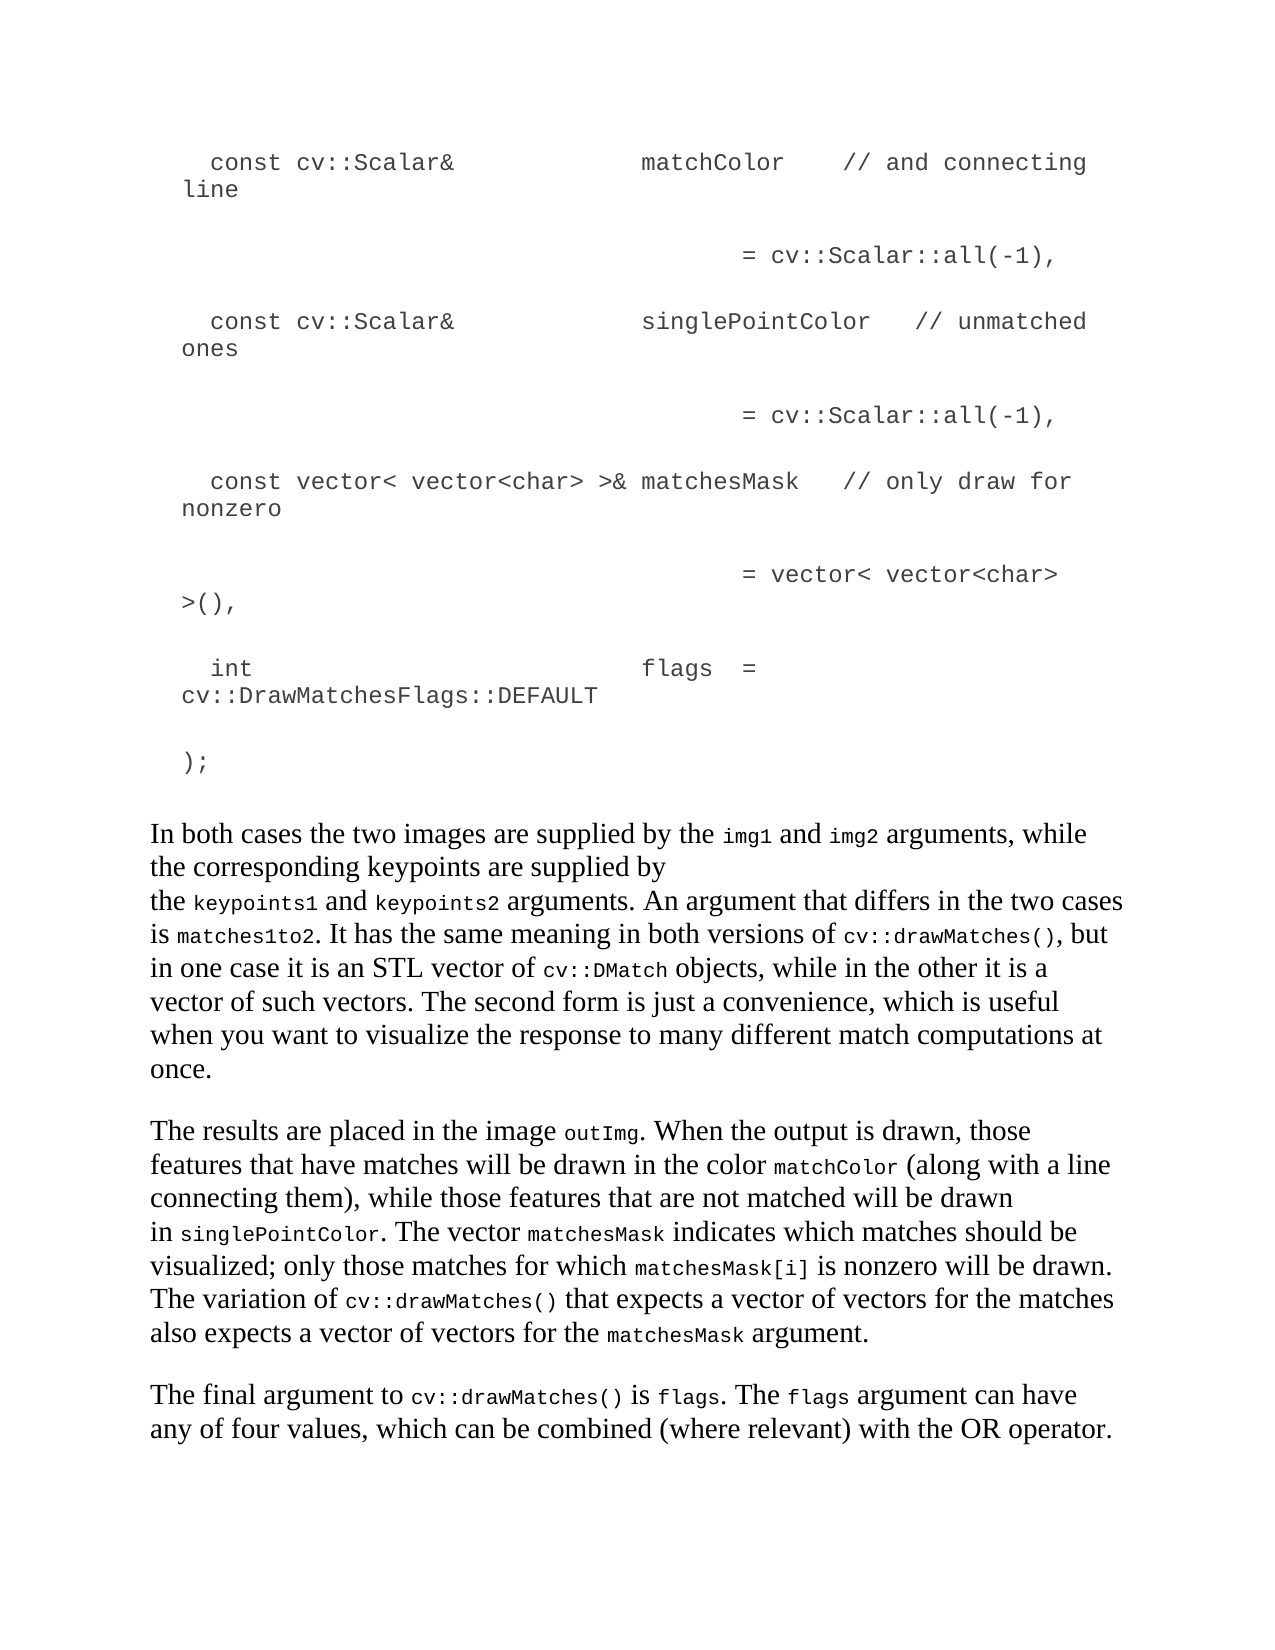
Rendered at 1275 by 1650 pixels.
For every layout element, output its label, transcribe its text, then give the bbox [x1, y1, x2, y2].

text = cv::Scalar::all(-1), [181, 403, 1125, 430]
text const cv::Scalar& matchColor // and connecting line [181, 150, 1125, 204]
text In both cases the two images are supplied by the img1 and img2 arguments, while the corresponding keypoints are supplied by the keypoints1 and keypoints2 arguments. An argument that differs in the two cases is matches1to2. It has the same meaning in both versions of cv::drawMatches(), but in one case it is an STL vector of cv::DMatch objects, while in the other it is a vector of such vectors. The second form is just a convenience, which is useful when you want to visualize the response to many different match computations at once. [150, 816, 1125, 1084]
text The final argument to cv::drawMatches() is flags. The flags argument can have any of four values, which can be combined (where relevant) with the OR operator. [150, 1377, 1125, 1444]
text = cv::Scalar::all(-1), [181, 243, 1125, 271]
text = vector< vector<char> >(), [181, 563, 1125, 617]
text int flags = cv::DrawMatchesFlags::DEFAULT [181, 656, 1125, 711]
text The results are placed in the image outImg. When the output is drawn, those features that have matches will be drawn in the color matchColor (along with a line connecting them), while those features that are not matched will be drawn in singlePointColor. The vector matchesMask indicates which matches should be visualized; only those matches for which matchesMask[i] is nonzero will be drawn. The variation of cv::drawMatches() that expects a vector of vectors for the matches also expects a vector of vectors for the matchesMask argument. [150, 1113, 1125, 1348]
text const vector< vector<char> >& matchesMask // only draw for nonzero [181, 469, 1125, 524]
text ); [181, 750, 1125, 777]
text const cv::Scalar& singlePointColor // unmatched ones [181, 310, 1125, 364]
